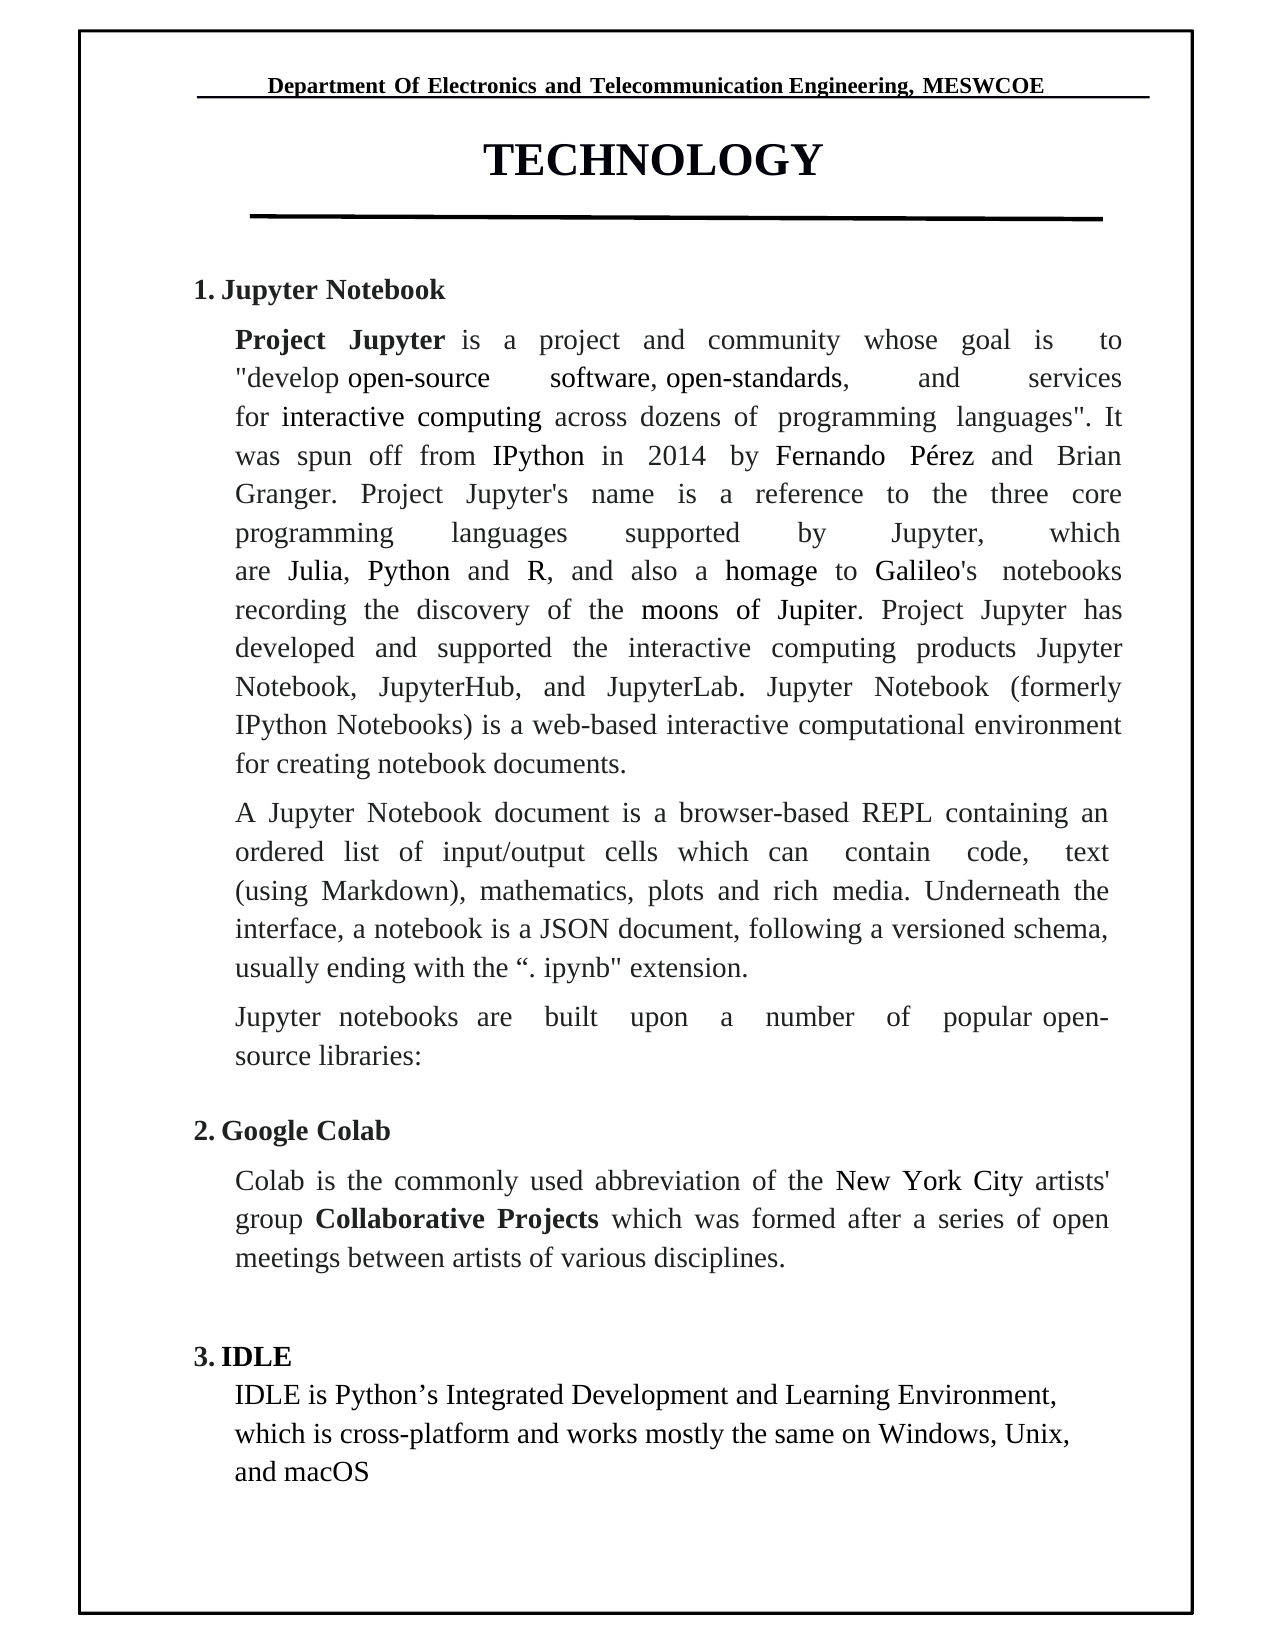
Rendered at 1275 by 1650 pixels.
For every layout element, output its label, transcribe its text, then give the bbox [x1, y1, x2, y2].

text IDLE is Python’s Integrated Development and Learning Environment, [96, 1377, 1181, 1411]
text A Jupyter Notebook document is a browser-based REPL containing an ordered list of input/output cells which can contain code, text (using Markdown), mathematics, plots and rich media. Underneath the interface, a notebook is a JSON document, following a versioned schema, usually ending with the “. ipynb" extension. [235, 796, 1109, 983]
text Jupyter notebooks are built upon a number of popular open- source libraries: [235, 999, 1109, 1072]
text Colab is the commonly used abbreviation of the New York City artists' group Collaborative Projects which was formed after a series of open meetings between artists of various disciplines. [235, 1163, 1110, 1273]
text Department Of Electronics and Telecommunication Engineering, MESWCOE [96, 72, 1181, 98]
text Project Jupyter is a project and community whose goal is to "develop open-source software, open-standards, and services for interactive computing across dozens of programming languages". It was spun off from IPython in 2014 by Fernando Pérez and Brian Granger. Project Jupyter's name is a reference to the three core programming languages supported by Jupyter, which are Julia, Python and R, and also a homage to Galileo's notebooks recording the discovery of the moons of Jupiter. Project Jupyter has developed and supported the interactive computing products Jupyter Notebook, JupyterHub, and JupyterLab. Jupyter Notebook (formerly IPython Notebooks) is a web-based interactive computational environment for creating notebook documents. [235, 322, 1122, 779]
subtitle Jupyter Notebook [193, 272, 1181, 306]
text and macOS [96, 1454, 1181, 1488]
subtitle TECHNOLOGY [201, 131, 1106, 185]
list IDLE [193, 1339, 1181, 1372]
subtitle Google Colab [193, 1113, 1181, 1146]
text which is cross-platform and works mostly the same on Windows, Unix, [96, 1416, 1181, 1449]
